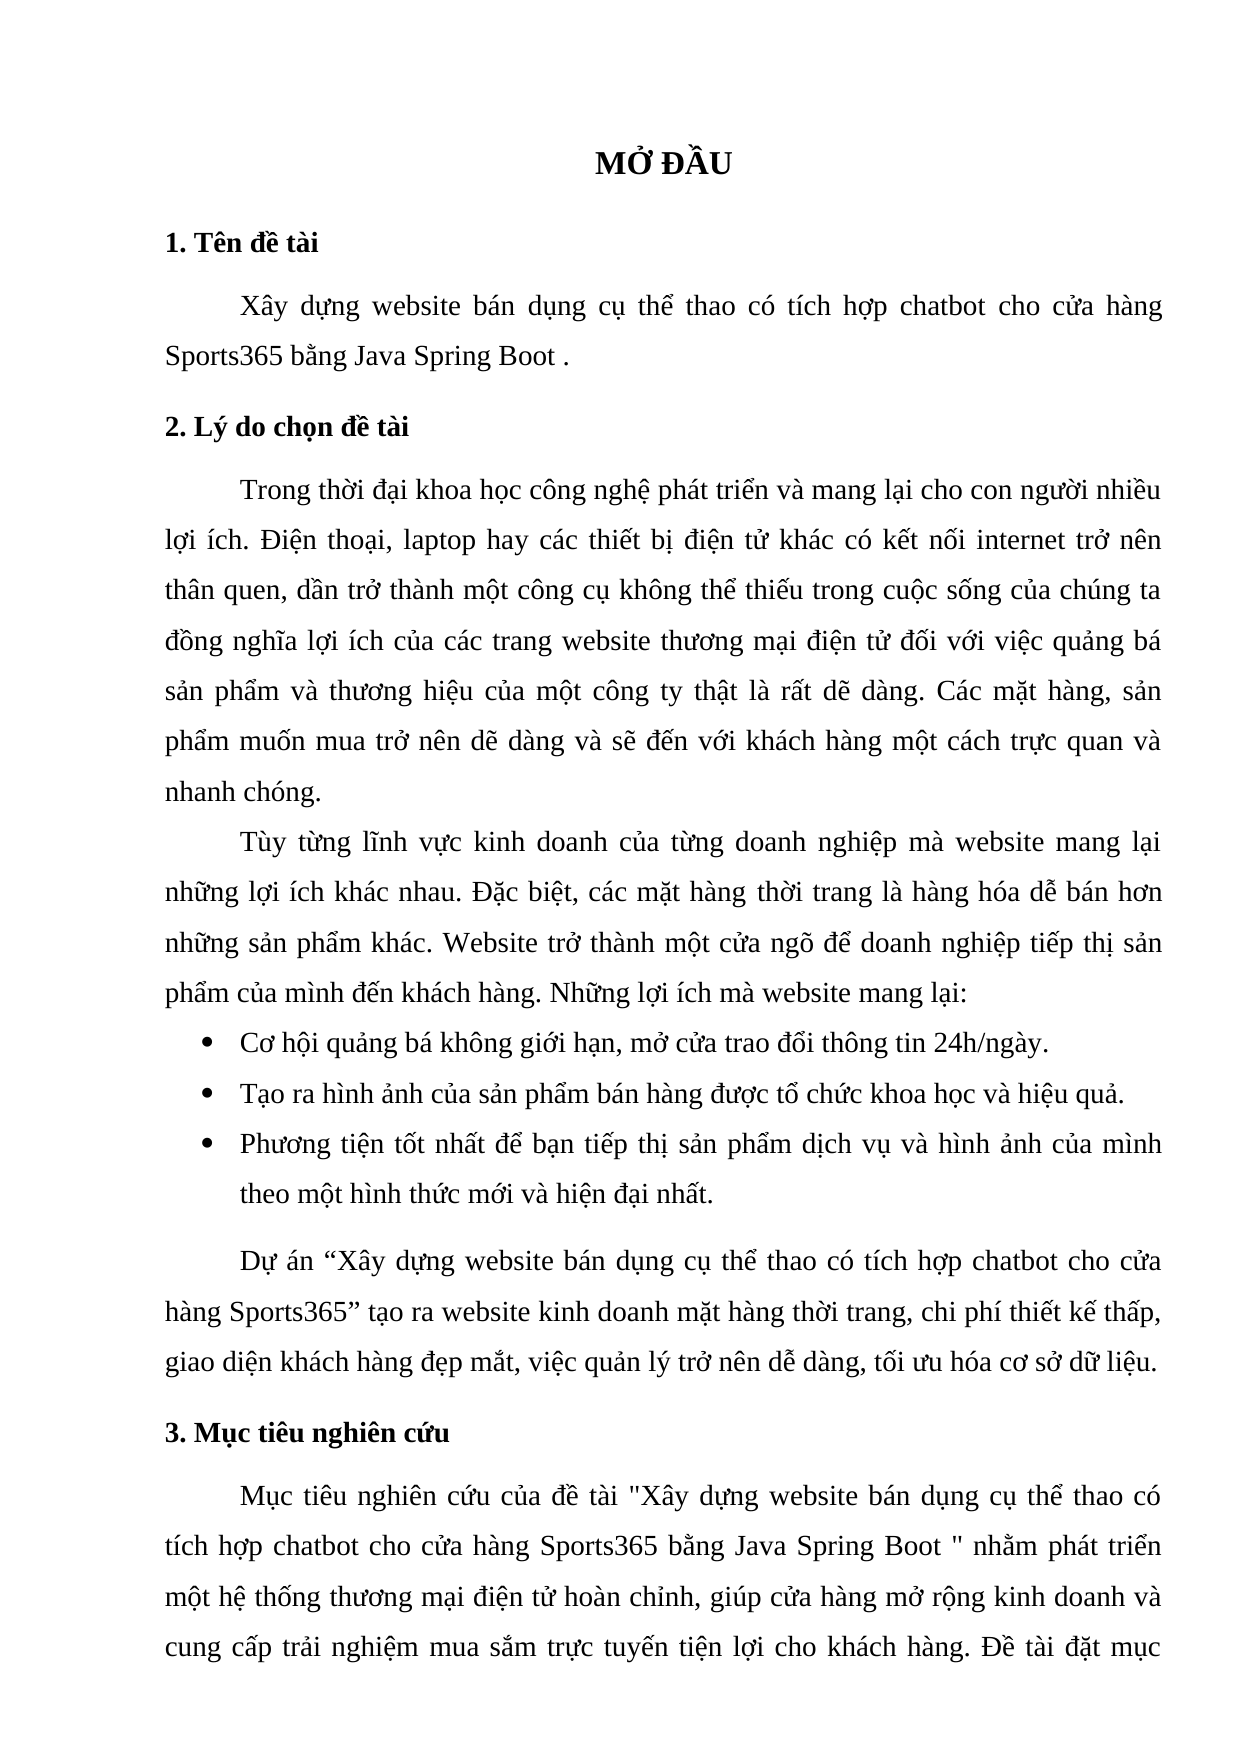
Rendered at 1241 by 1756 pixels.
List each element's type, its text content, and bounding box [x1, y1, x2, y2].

subtitle 2. Lý do chọn đề tài [164, 409, 1163, 443]
list Cơ hội quảng bá không giới hạn, mở cửa trao đổi thông tin 24h/ngày. [202, 1025, 1163, 1059]
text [164, 1478, 1163, 1663]
subtitle 3. Mục tiêu nghiên cứu [164, 1415, 1163, 1449]
list Phương tiện tốt nhất để bạn tiếp thị sản phẩm dịch vụ và hình ảnh của mình theo một hình thức mới và hiện đại nhất. [202, 1126, 1163, 1210]
text Dự án “Xây dựng website bán dụng cụ thể thao có tích hợp chatbot cho cửa hàng Sports365” tạo ra website kinh doanh mặt hàng thời trang, chi phí thiết kế thấp, giao diện khách hàng đẹp mắt, việc quản lý trở nên dễ dàng, tối ưu hóa cơ sở dữ liệu. [164, 1243, 1163, 1378]
subtitle MỞ ĐẦU [164, 143, 1163, 182]
text Trong thời đại khoa học công nghệ phát triển và mang lại cho con người nhiều lợi ích. Điện thoại, laptop hay các thiết bị điện tử khác có kết nối internet trở nên thân quen, dần trở thành một công cụ không thể thiếu trong cuộc sống của chúng ta đồng nghĩa lợi ích của các trang website thương mại điện tử đối với việc quảng bá sản phẩm và thương hiệu của một công ty thật là rất dẽ dàng. Các mặt hàng, sản phẩm muốn mua trở nên dẽ dàng và sẽ đến với khách hàng một cách trực quan và nhanh chóng. [164, 472, 1163, 807]
text Tùy từng lĩnh vực kinh doanh của từng doanh nghiệp mà website mang lại những lợi ích khác nhau. Đặc biệt, các mặt hàng thời trang là hàng hóa dễ bán hơn những sản phẩm khác. Website trở thành một cửa ngõ để doanh nghiệp tiếp thị sản phẩm của mình đến khách hàng. Những lợi ích mà website mang lại: [164, 824, 1163, 1008]
text Xây dựng website bán dụng cụ thể thao có tích hợp chatbot cho cửa hàng Sports365 bằng Java Spring Boot . [164, 288, 1163, 371]
list Tạo ra hình ảnh của sản phẩm bán hàng được tổ chức khoa học và hiệu quả. [202, 1076, 1163, 1109]
subtitle 1. Tên đề tài [164, 225, 1163, 258]
